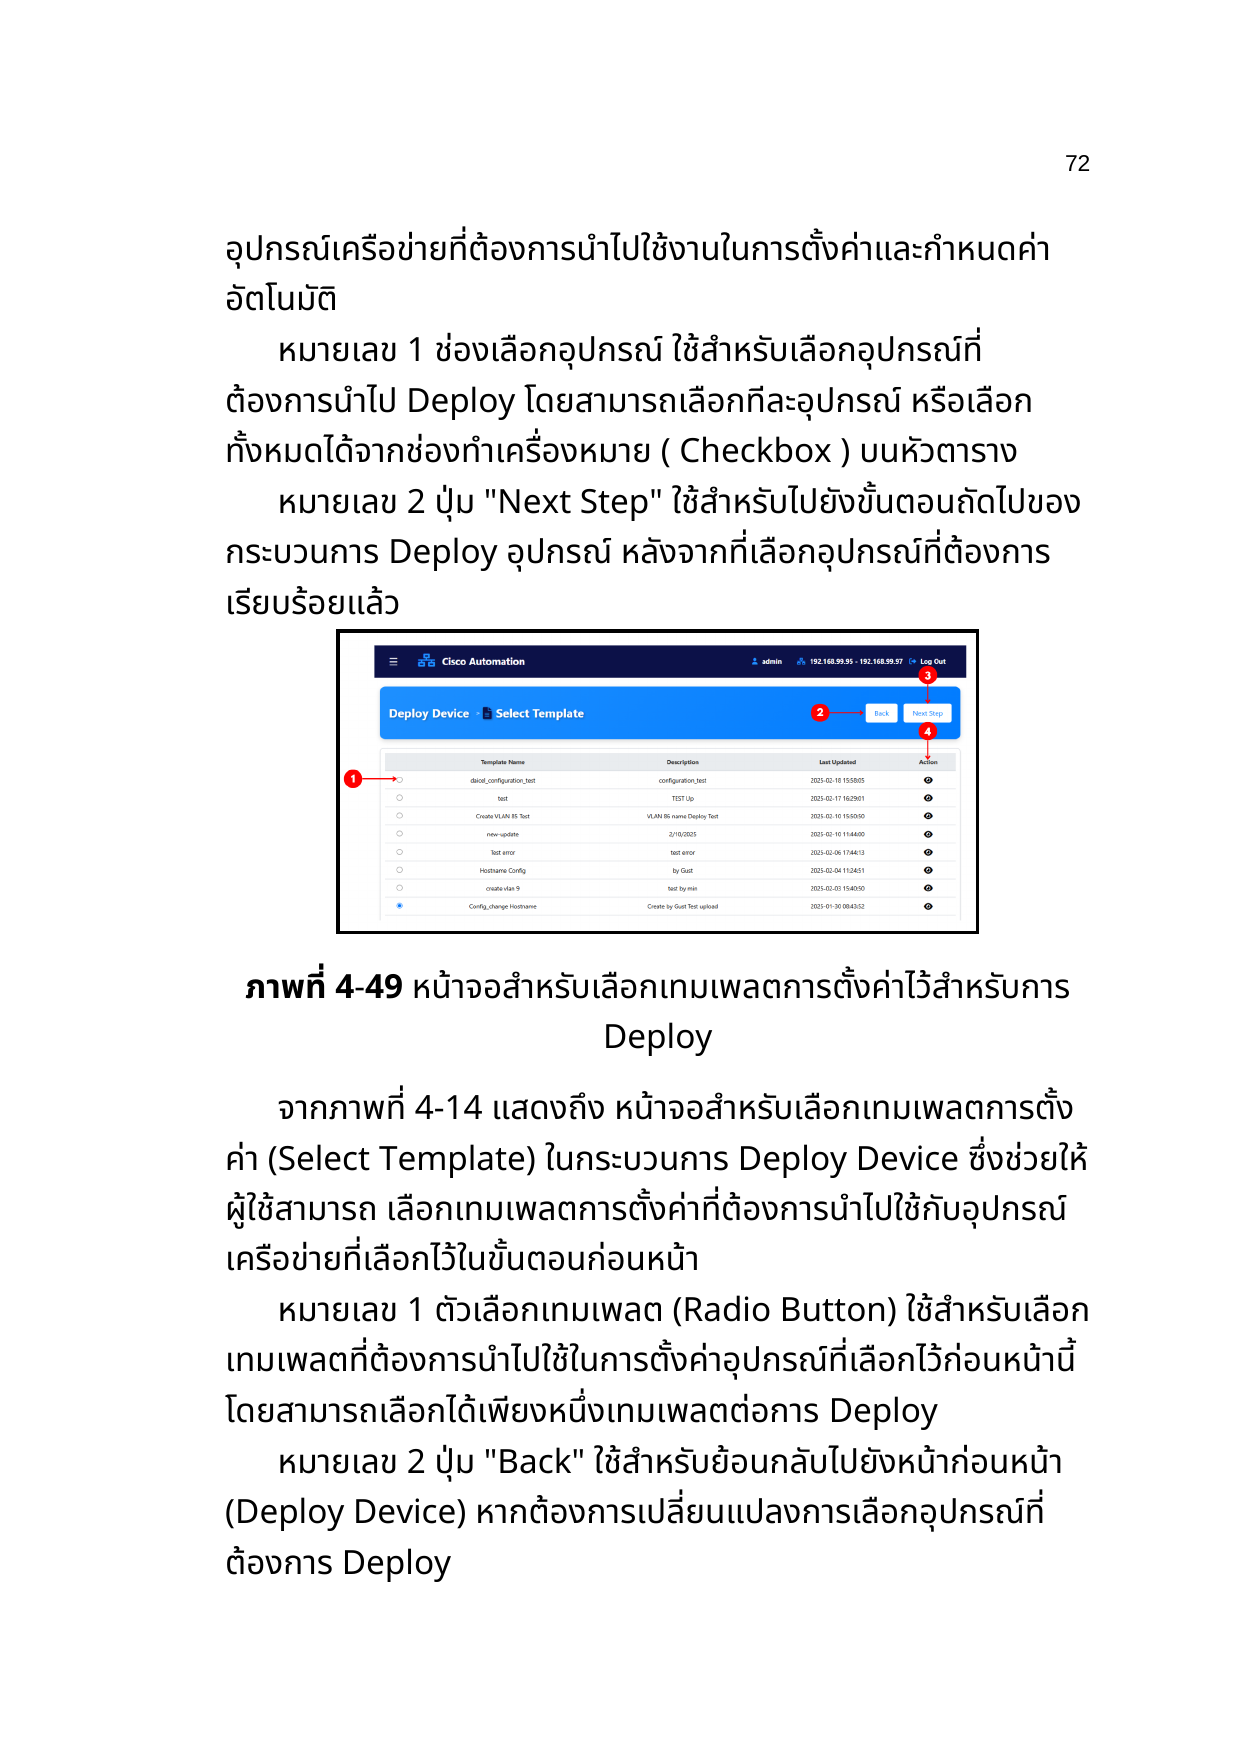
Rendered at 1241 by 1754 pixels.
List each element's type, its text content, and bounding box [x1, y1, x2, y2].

text หมายเลข 2 ปุ่ม "Next Step" ใช้สำหรับไปยังขั้นตอนถัดไปของกระบวนการ Deploy อุปกรณ์ หลังจากที่เลือกอุปกรณ์ที่ต้องการเรียบร้อยแล้ว [225, 478, 1090, 629]
text หมายเลข 1 ช่องเลือกอุปกรณ์ ใช้สำหรับเลือกอุปกรณ์ที่ต้องการนำไป Deploy โดยสามารถเลือกทีละอุปกรณ์ หรือเลือกทั้งหมดได้จากช่องทำเครื่องหมาย ( Checkbox ) บนหัวตาราง [225, 326, 1090, 478]
text หมายเลข 1 ตัวเลือกเทมเพลต (Radio Button) ใช้สำหรับเลือกเทมเพลตที่ต้องการนำไปใช้ในการตั้งค่าอุปกรณ์ที่เลือกไว้ก่อนหน้านี้ โดยสามารถเลือกได้เพียงหนึ่งเทมเพลตต่อการ Deploy [225, 1286, 1090, 1437]
picture [340, 633, 976, 931]
text จากภาพที่ 4-14 แสดงถึง หน้าจอสำหรับเลือกเทมเพลตการตั้งค่า (Select Template) ในกระบวนการ Deploy Device ซึ่งช่วยให้ผู้ใช้สามารถ เลือกเทมเพลตการตั้งค่าที่ต้องการนำไปใช้กับอุปกรณ์เครือข่ายที่เลือกไว้ในขั้นตอนก่อนหน้า [225, 1084, 1090, 1286]
text หมายเลข 2 ปุ่ม "Back" ใช้สำหรับย้อนกลับไปยังหน้าก่อนหน้า (Deploy Device) หากต้องการเปลี่ยนแปลงการเลือกอุปกรณ์ที่ต้องการ Deploy [225, 1437, 1090, 1589]
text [225, 225, 1090, 326]
